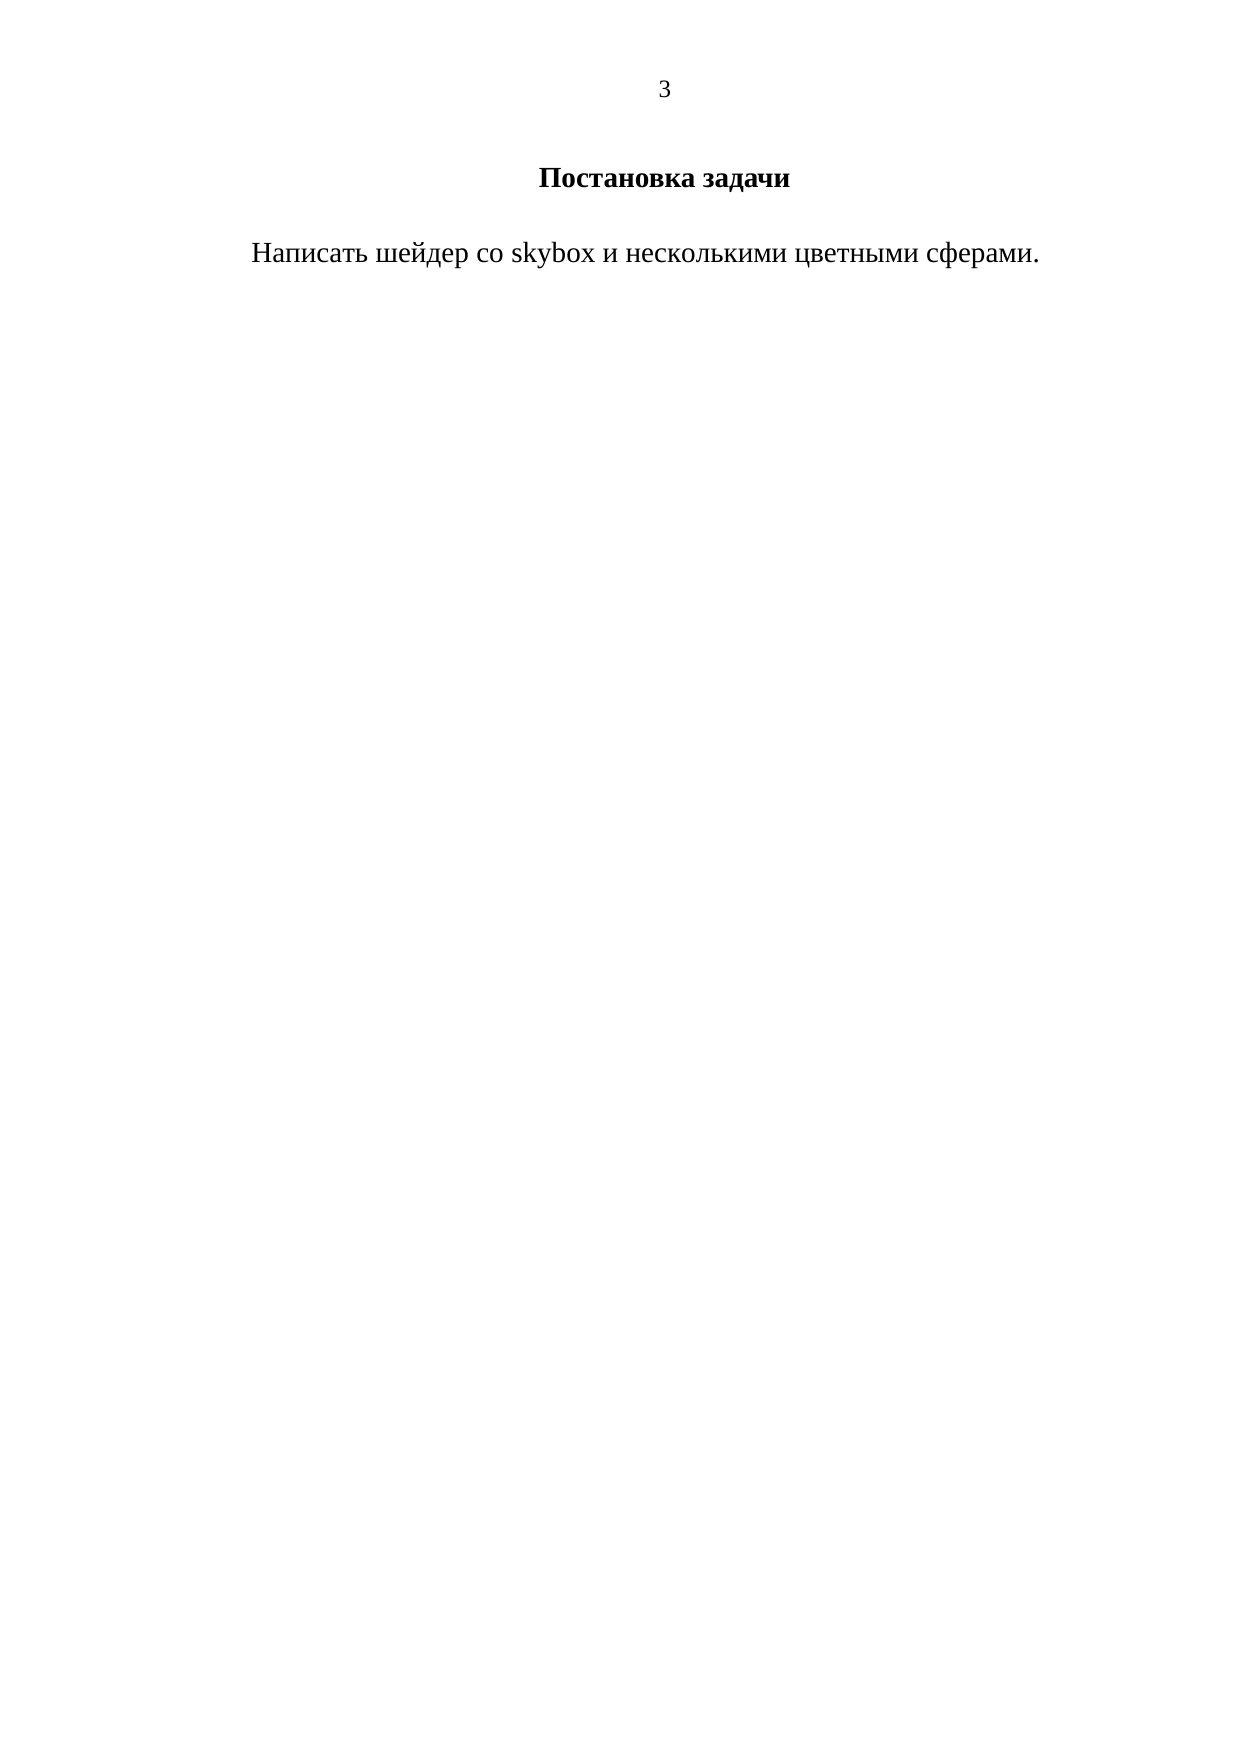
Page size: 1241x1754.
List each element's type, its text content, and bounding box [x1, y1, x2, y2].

text Написать шейдер со skybox и несколькими цветными сферами. [177, 235, 1152, 269]
subtitle Постановка задачи [177, 160, 1152, 193]
